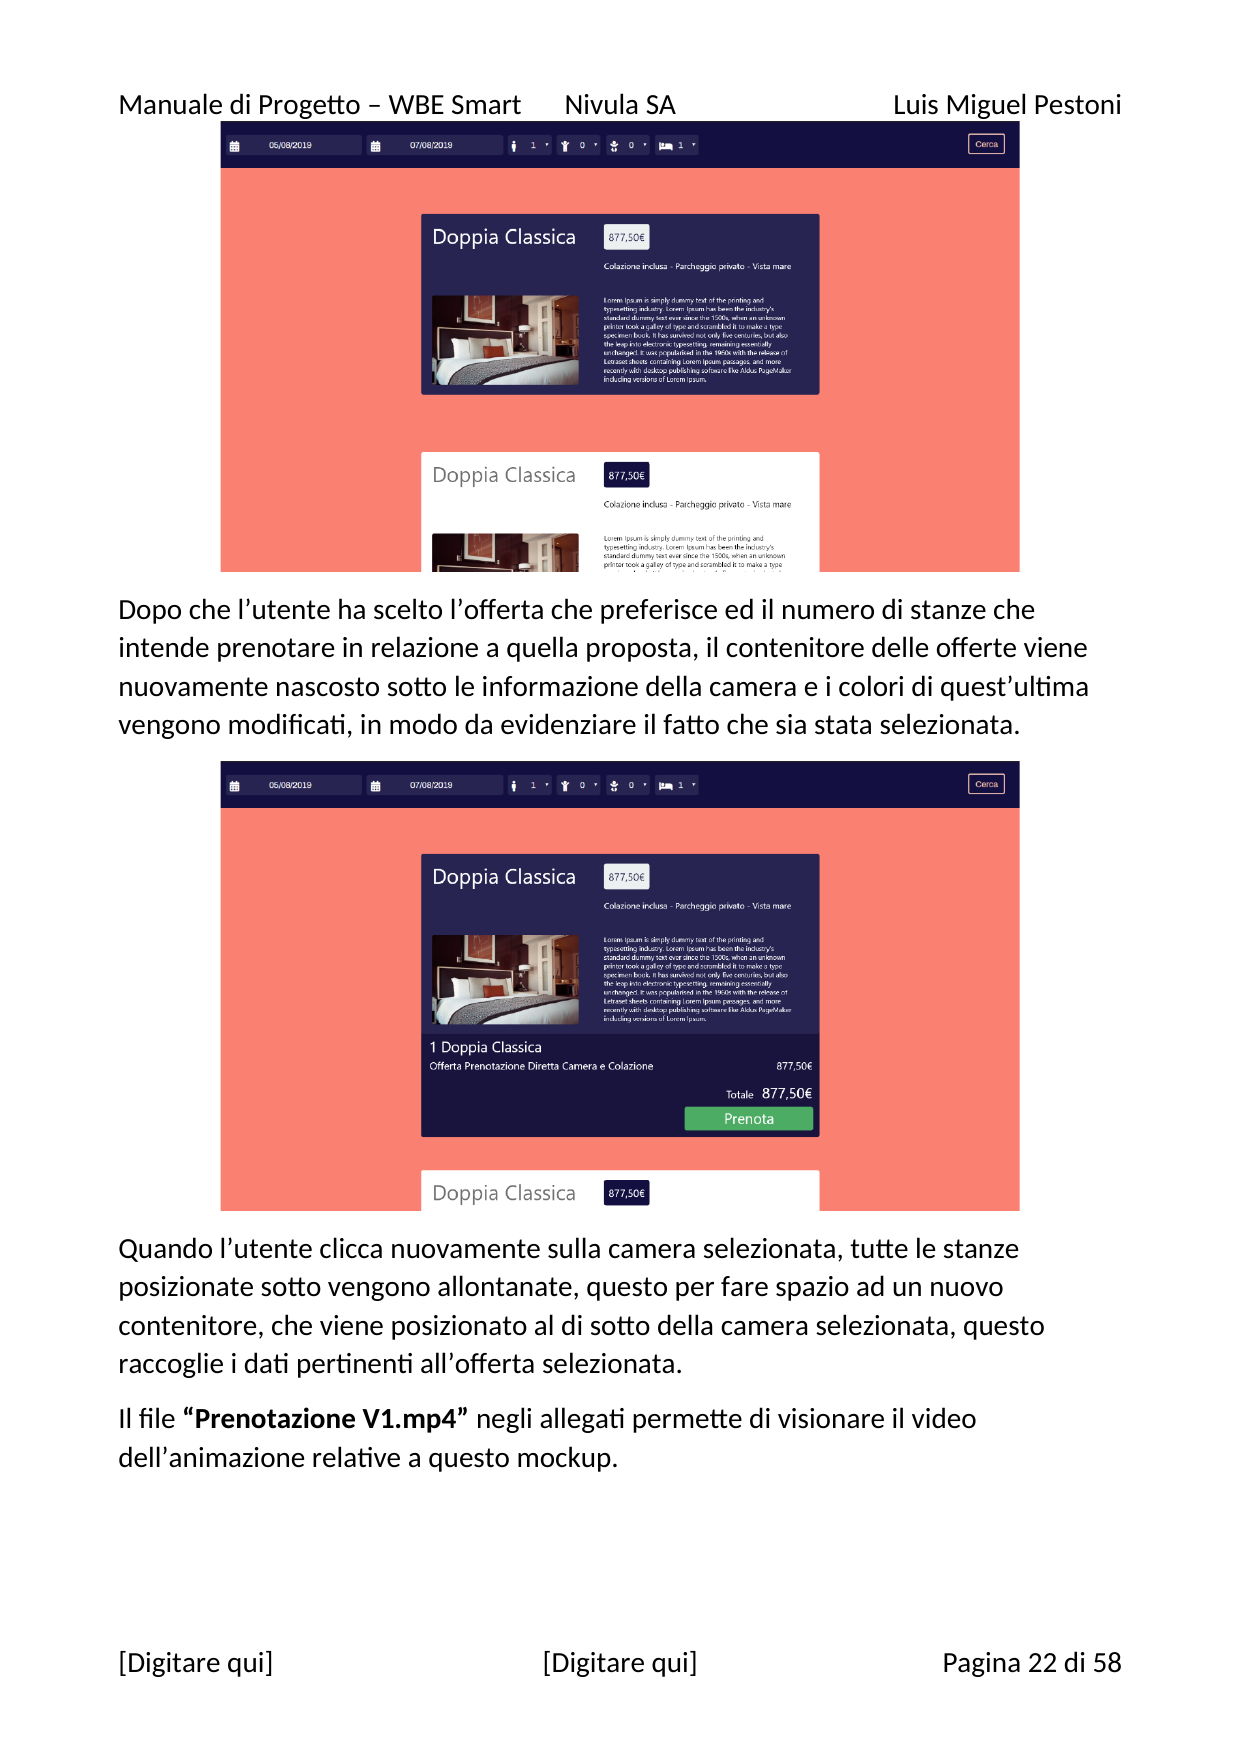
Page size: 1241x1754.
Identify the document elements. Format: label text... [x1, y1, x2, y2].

text Quando l’utente clicca nuovamente sulla camera selezionata, tutte le stanze posizionate sotto vengono allontanate, questo per fare spazio ad un nuovo contenitore, che viene posizionato al di sotto della camera selezionata, questo raccoglie i dati pertinenti all’offerta selezionata. [118, 1230, 1122, 1381]
text Il file “Prenotazione V1.mp4” negli allegati permette di visionare il video dell’animazione relative a questo mockup. [118, 1401, 1122, 1474]
picture [220, 121, 1020, 572]
text Dopo che l’utente ha scelto l’offerta che preferisce ed il numero di stanze che intende prenotare in relazione a quella proposta, il contenitore delle offerte viene nuovamente nascosto sotto le informazione della camera e i colori di quest’ultima vengono modificati, in modo da evidenziare il fatto che sia stata selezionata. [118, 591, 1122, 742]
picture [220, 761, 1020, 1211]
